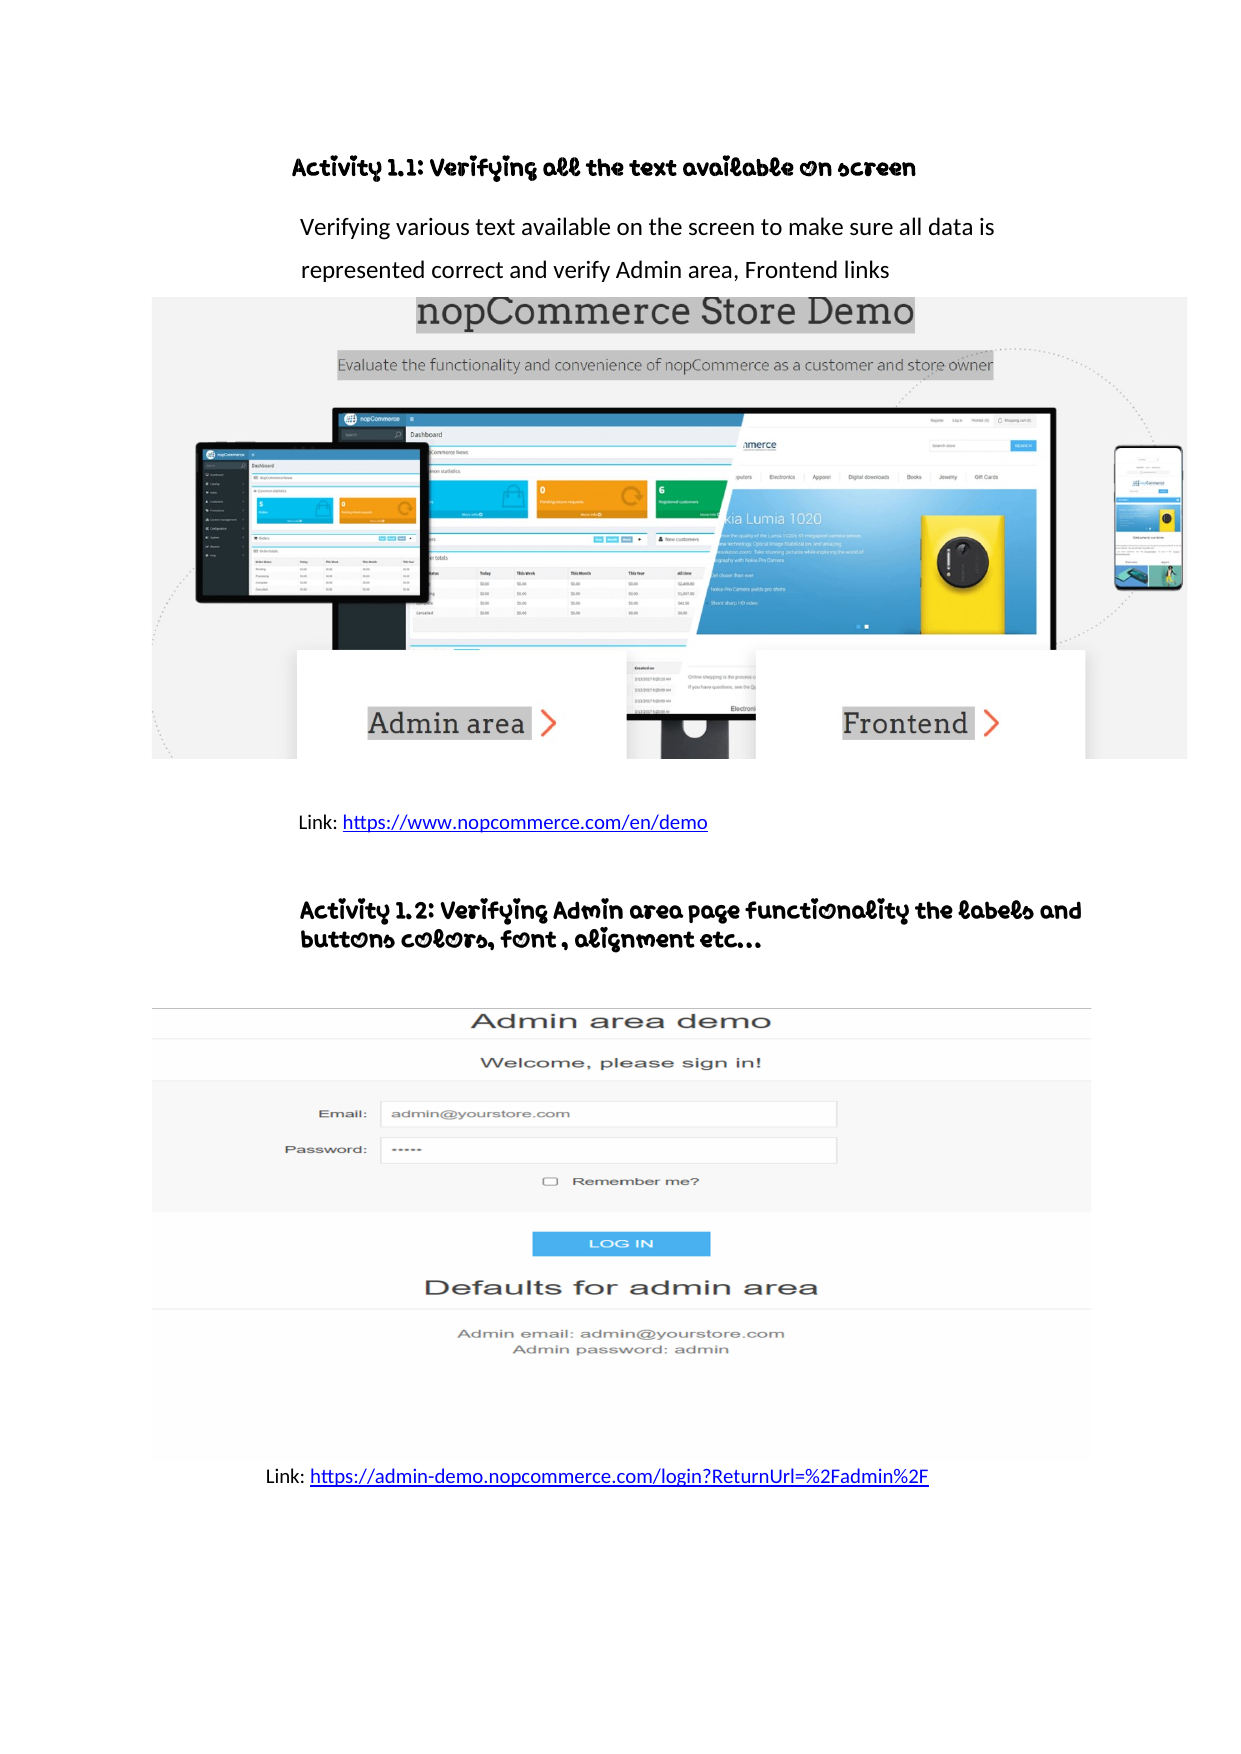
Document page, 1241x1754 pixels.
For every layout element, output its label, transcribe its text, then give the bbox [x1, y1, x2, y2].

picture [151, 897, 1092, 1462]
text Link: https://admin-demo.nopcommerce.com/login?ReturnUrl=%2Fadmin%2F [266, 1464, 1155, 1489]
text Verifying various text available on the screen to make sure all data is represented correct and verify Admin area, Frontend links [300, 211, 1089, 285]
picture [151, 297, 1188, 759]
text Link: https://www.nopcommerce.com/en/demo [298, 809, 1155, 835]
